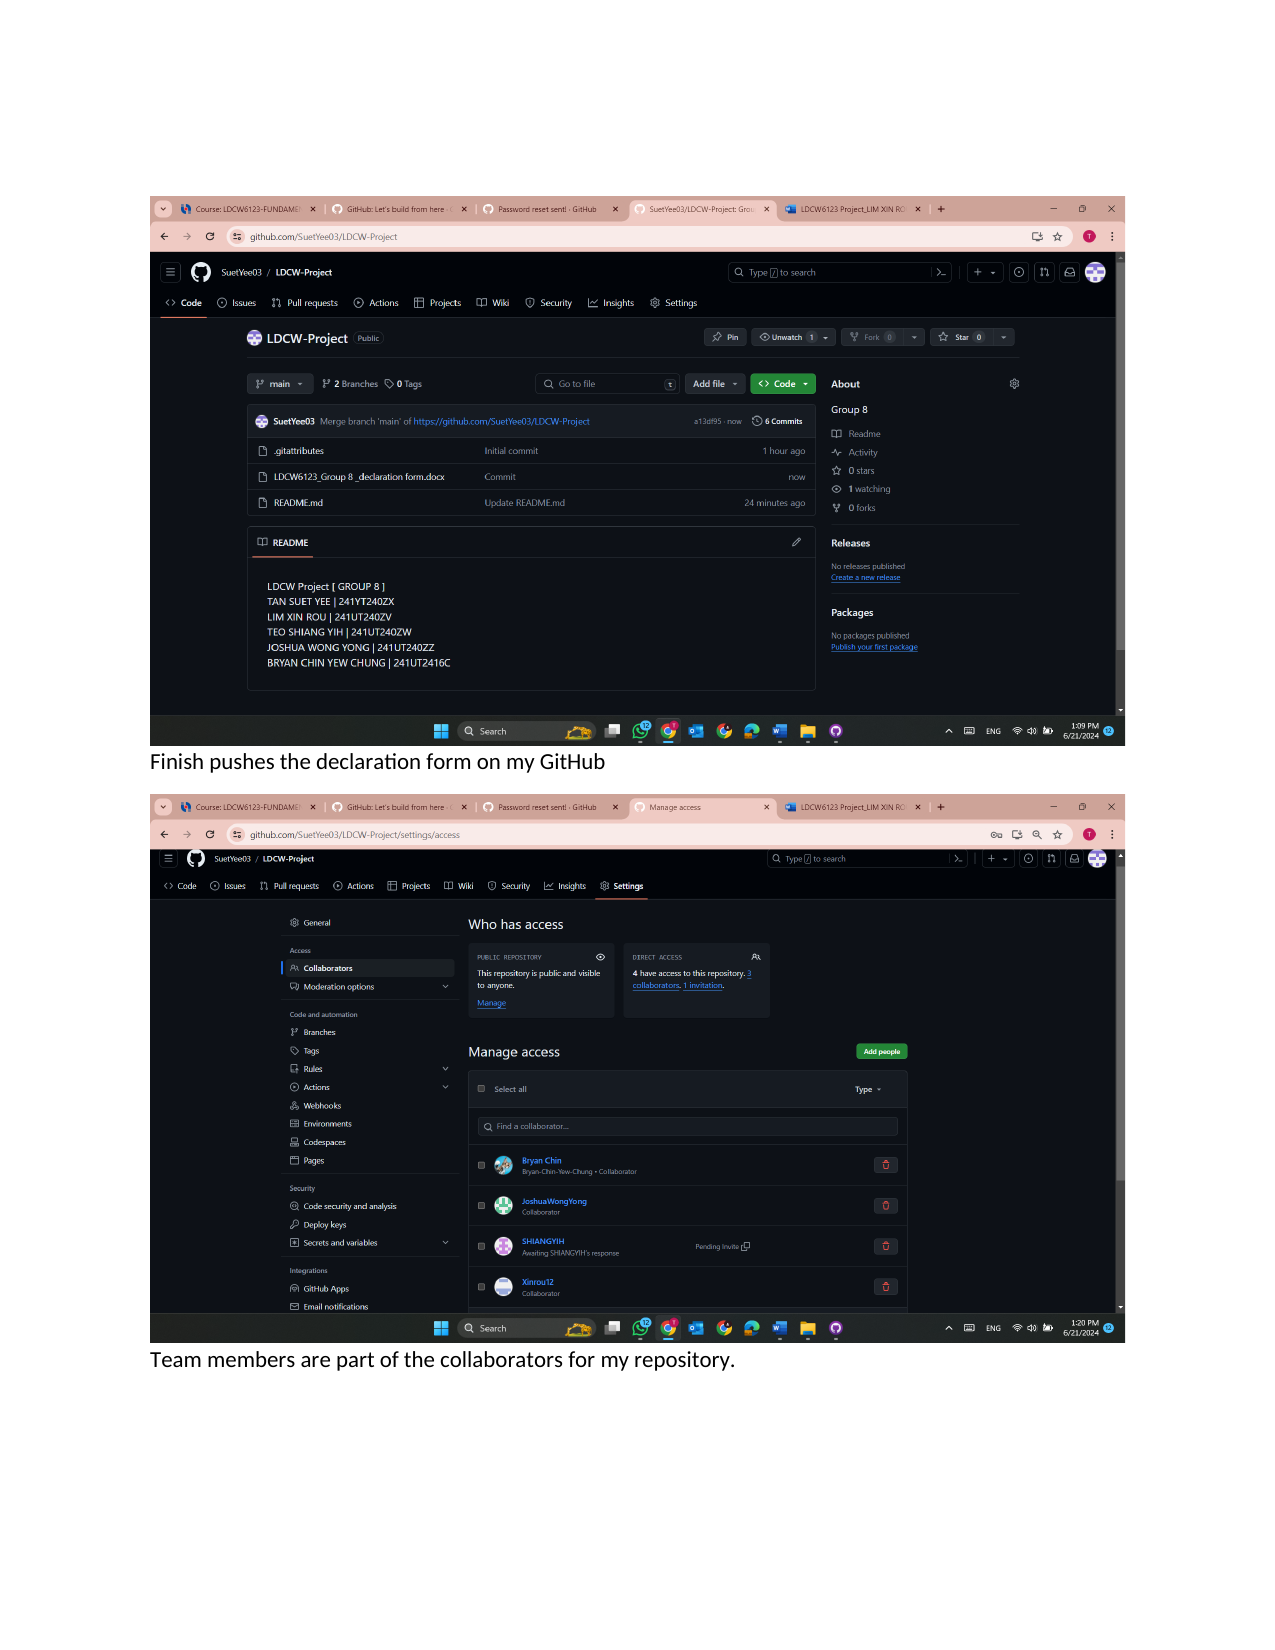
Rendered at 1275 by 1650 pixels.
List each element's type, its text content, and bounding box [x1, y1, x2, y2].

picture [150, 196, 1125, 746]
text Team members are part of the collaborators for my repository. [150, 1343, 1125, 1373]
picture [150, 794, 1125, 1343]
text Finish pushes the declaration form on my GitHub [150, 746, 1125, 776]
